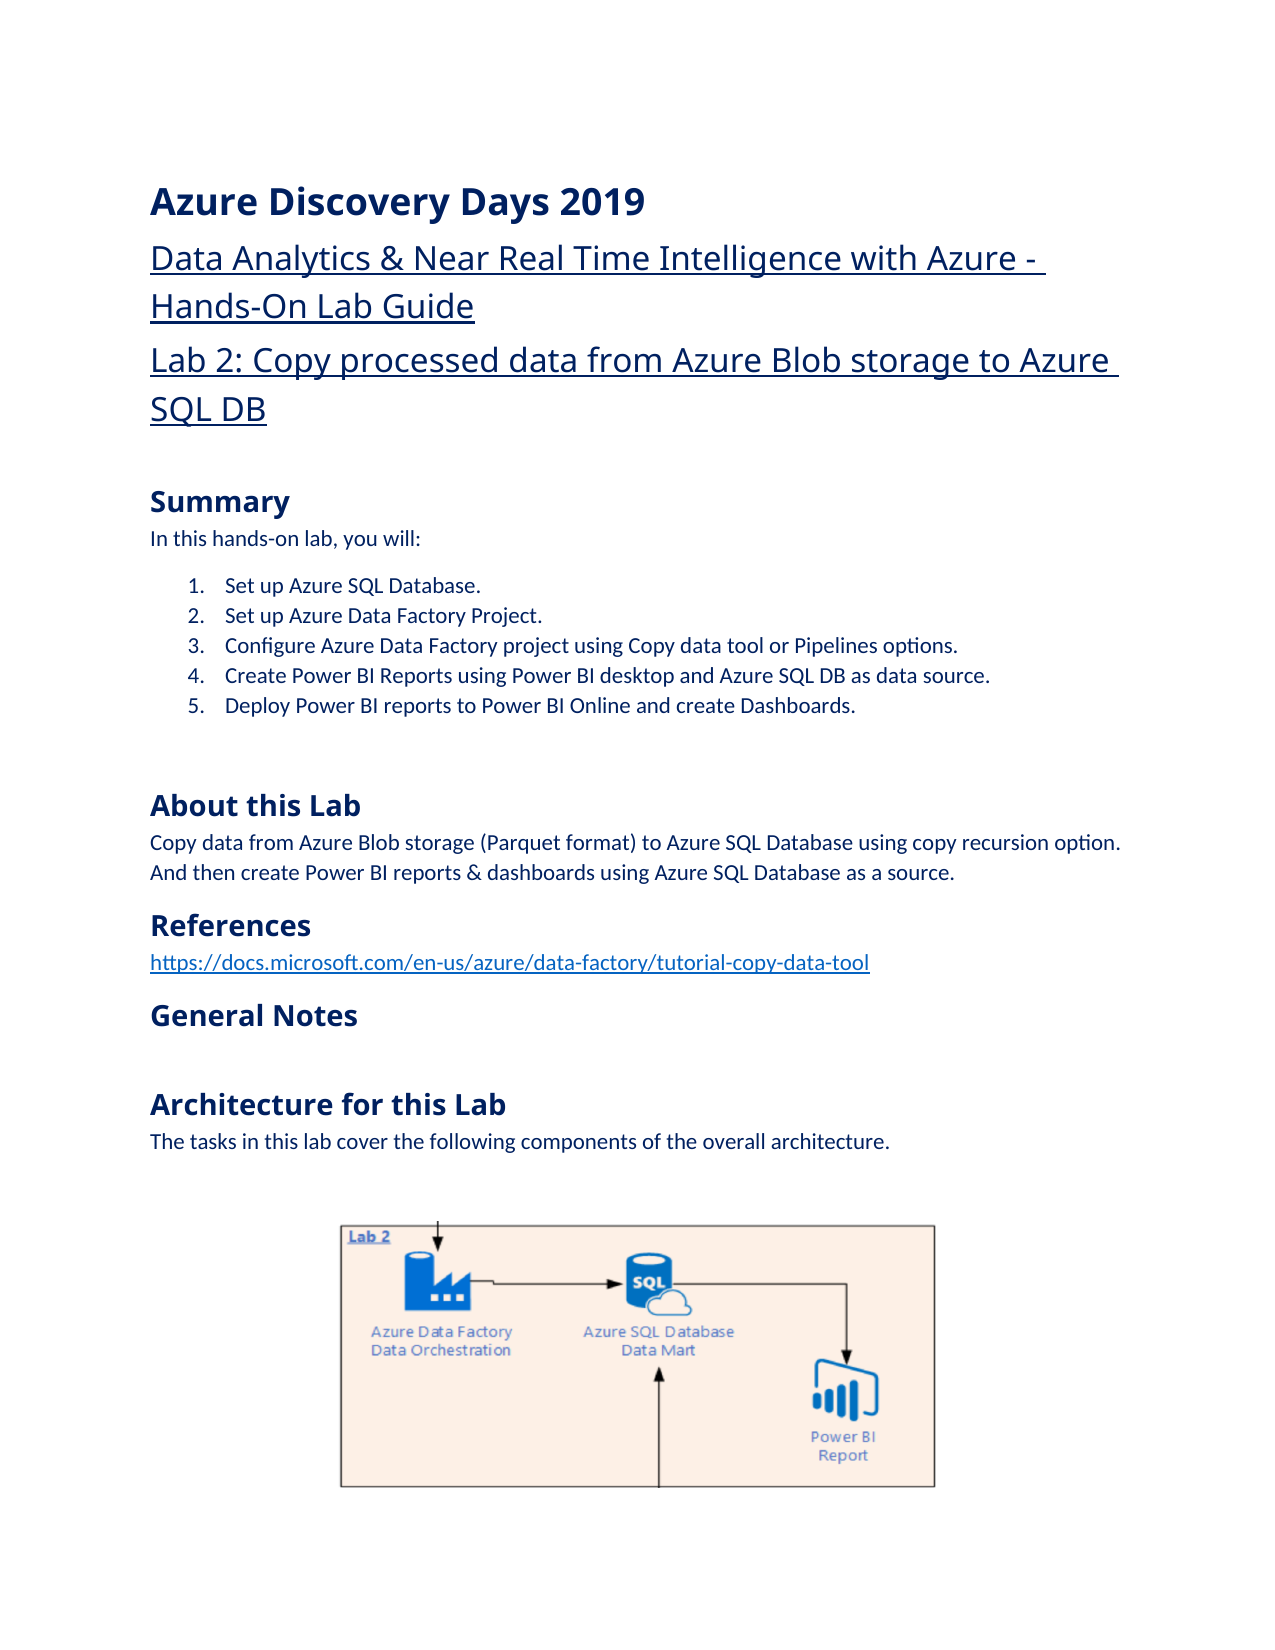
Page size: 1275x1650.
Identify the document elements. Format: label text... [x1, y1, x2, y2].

subtitle Architecture for this Lab [150, 1085, 1125, 1124]
list Deploy Power BI reports to Power BI Online and create Dashboards. [187, 692, 1125, 720]
text In this hands-on lab, you will: [150, 524, 1125, 552]
subtitle About this Lab [150, 785, 1125, 825]
list Configure Azure Data Factory project using Copy data tool or Pipelines options. [187, 631, 1125, 659]
list Set up Azure SQL Database. [187, 571, 1125, 599]
list Set up Azure Data Factory Project. [187, 601, 1125, 629]
subtitle Summary [150, 481, 1125, 521]
text Copy data from Azure Blob storage (Parquet format) to Azure SQL Database using copy recursion option. And then create Power BI reports & dashboards using Azure SQL Database as a source. [150, 828, 1125, 886]
list Create Power BI Reports using Power BI desktop and Azure SQL DB as data source. [187, 661, 1125, 689]
picture [337, 1221, 938, 1488]
text https://docs.microsoft.com/en-us/azure/data-factory/tutorial-copy-data-tool [150, 948, 1125, 976]
subtitle Azure Discovery Days 2019 [150, 175, 1125, 226]
text The tasks in this lab cover the following components of the overall architecture. [150, 1127, 1125, 1156]
subtitle Lab 2: Copy processed data from Azure Blob storage to Azure SQL DB [150, 336, 1125, 431]
subtitle General Notes [150, 995, 1125, 1035]
subtitle Data Analytics & Near Real Time Intelligence with Azure - Hands-On Lab Guide [150, 234, 1125, 329]
subtitle References [150, 905, 1125, 945]
